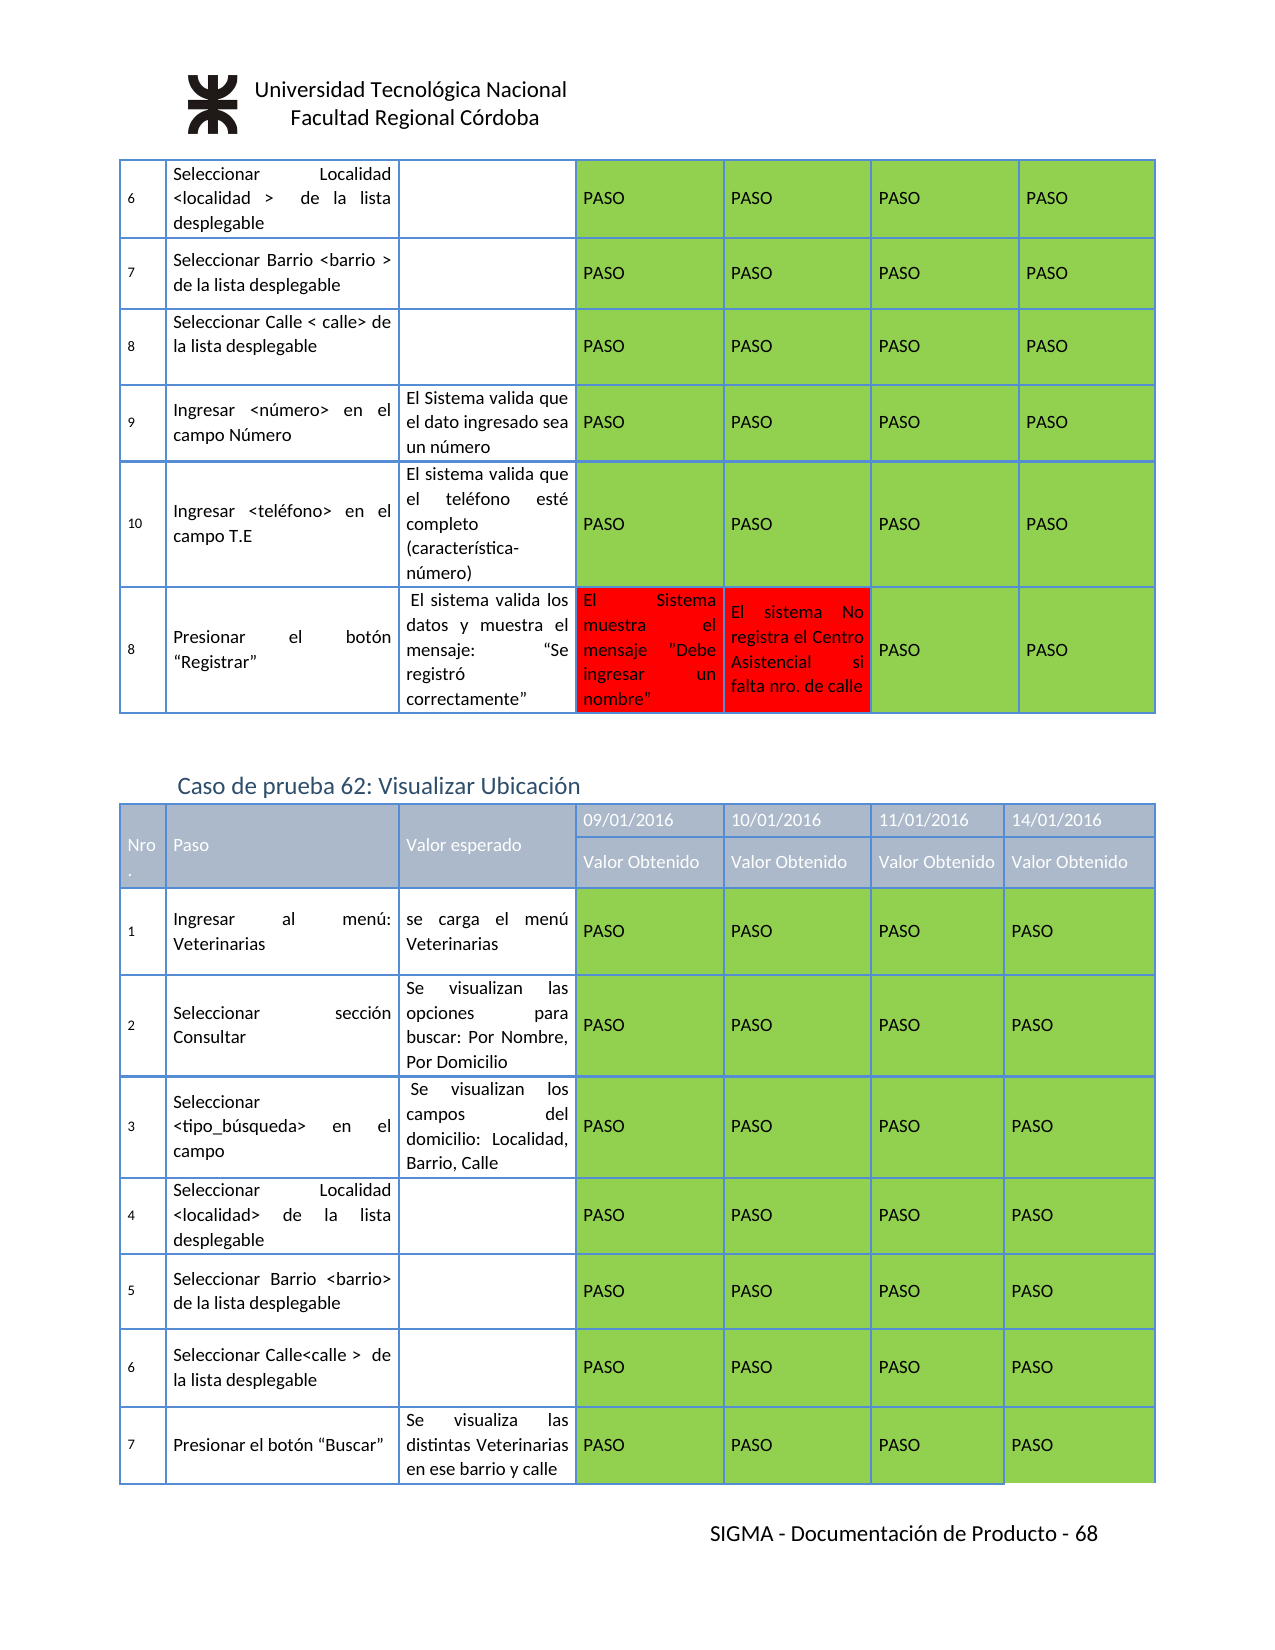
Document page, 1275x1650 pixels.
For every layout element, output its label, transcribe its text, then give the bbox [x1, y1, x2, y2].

table_header 09/01/2016 [577, 805, 723, 836]
table_cell PASO [1005, 1255, 1154, 1328]
table_cell [400, 1255, 575, 1328]
table_cell PASO [577, 1078, 723, 1177]
table_cell PASO [872, 1255, 1003, 1328]
table_cell Seleccionar Calle < calle> de la lista desplegable [167, 310, 398, 384]
table_cell 6 [121, 1330, 165, 1406]
table_cell PASO [577, 1179, 723, 1253]
table_cell Ingresar <número> en el campo Número [167, 386, 398, 460]
table_cell [400, 1179, 575, 1253]
table_cell PASO [872, 976, 1003, 1075]
table_cell Valor Obtenido [1005, 838, 1154, 887]
table_cell PASO [725, 1408, 870, 1483]
table_cell PASO [1020, 588, 1154, 712]
table_cell PASO [577, 386, 723, 460]
table_header Paso [167, 805, 398, 887]
table_cell PASO [872, 463, 1018, 586]
table_cell PASO [872, 588, 1018, 712]
table_cell PASO [577, 161, 723, 237]
table_cell PASO [577, 310, 723, 384]
table_cell PASO [577, 1330, 723, 1406]
table_cell [400, 310, 575, 384]
table_cell PASO [725, 1179, 870, 1253]
table_cell Seleccionar Barrio <barrio > de la lista desplegable [167, 239, 398, 308]
table_cell PASO [725, 310, 870, 384]
table_cell PASO [872, 889, 1003, 974]
table_cell PASO [1020, 161, 1154, 237]
table_cell 7 [121, 239, 165, 308]
table_cell PASO [577, 889, 723, 974]
table_cell PASO [1020, 386, 1154, 460]
table_cell Seleccionar sección Consultar [167, 976, 398, 1075]
table_cell 7 [121, 1408, 165, 1483]
table_cell PASO [725, 463, 870, 586]
table_cell PASO [1005, 1179, 1154, 1253]
table_cell [400, 239, 575, 308]
table_cell Seleccionar Localidad <localidad> de la lista desplegable [167, 1179, 398, 1253]
table_header 11/01/2016 [872, 805, 1003, 836]
table_cell Ingresar <teléfono> en el campo T.E [167, 463, 398, 586]
table_cell Seleccionar Barrio <barrio> de la lista desplegable [167, 1255, 398, 1328]
table_cell PASO [1005, 976, 1154, 1075]
table_cell El Sistema valida que el dato ingresado sea un número [400, 386, 575, 460]
table_cell Seleccionar Localidad <localidad > de la lista desplegable [167, 161, 398, 237]
subtitle Caso de prueba 62: Visualizar Ubicación [177, 770, 1098, 801]
table_cell se carga el menú Veterinarias [400, 889, 575, 974]
table_cell PASO [577, 463, 723, 586]
table_cell El sistema valida los datos y muestra el mensaje: “Se registró correctamente” [400, 588, 575, 712]
table_cell 3 [121, 1078, 165, 1177]
table_cell 6 [121, 161, 165, 237]
table_cell PASO [725, 976, 870, 1075]
table_cell PASO [872, 1179, 1003, 1253]
table_cell PASO [725, 239, 870, 308]
table_cell PASO [872, 1078, 1003, 1177]
table_cell 8 [121, 310, 165, 384]
table_cell PASO [725, 1255, 870, 1328]
table_cell PASO [725, 1078, 870, 1177]
table_cell PASO [577, 239, 723, 308]
table_cell Presionar el botón “Buscar” [167, 1408, 398, 1483]
table_cell PASO [1005, 889, 1154, 974]
table_cell Se visualizan las opciones para buscar: Por Nombre, Por Domicilio [400, 976, 575, 1075]
table_cell Se visualiza las distintas Veterinarias en ese barrio y calle [400, 1408, 575, 1483]
table_cell PASO [1005, 1330, 1154, 1406]
table_cell PASO [577, 1255, 723, 1328]
table_cell PASO [577, 976, 723, 1075]
table_cell 10 [121, 463, 165, 586]
table_cell PASO [1020, 463, 1154, 586]
table_cell PASO [1005, 1078, 1154, 1177]
table_cell Valor Obtenido [577, 838, 723, 887]
table_header Valor esperado [400, 805, 575, 887]
table_header 10/01/2016 [725, 805, 870, 836]
table_cell Seleccionar Calle<calle > de la lista desplegable [167, 1330, 398, 1406]
table_cell PASO [872, 1330, 1003, 1406]
table_cell PASO [725, 889, 870, 974]
table_cell PASO [725, 386, 870, 460]
table_cell PASO [872, 161, 1018, 237]
table_cell [400, 161, 575, 237]
table_cell Valor Obtenido [872, 838, 1003, 887]
table_cell 1 [121, 889, 165, 974]
table_cell PASO [1005, 1408, 1154, 1483]
table_cell PASO [1020, 239, 1154, 308]
table_cell Ingresar al menú: Veterinarias [167, 889, 398, 974]
table_cell PASO [725, 161, 870, 237]
table_cell El sistema No registra el Centro Asistencial si falta nro. de calle [725, 588, 870, 712]
table_cell 8 [121, 588, 165, 712]
table_header Nro. [121, 805, 165, 887]
table_cell Seleccionar <tipo_búsqueda> en el campo [167, 1078, 398, 1177]
table_cell PASO [577, 1408, 723, 1483]
table_cell El Sistema muestra el mensaje ”Debe ingresar un nombre” [577, 588, 723, 712]
table_cell PASO [872, 386, 1018, 460]
table_cell PASO [872, 239, 1018, 308]
table_cell [400, 1330, 575, 1406]
table_cell El sistema valida que el teléfono esté completo (característica- número) [400, 463, 575, 586]
table_cell Presionar el botón “Registrar” [167, 588, 398, 712]
table_cell PASO [1020, 310, 1154, 384]
table_cell 4 [121, 1179, 165, 1253]
table_cell Se visualizan los campos del domicilio: Localidad, Barrio, Calle [400, 1078, 575, 1177]
table_header 14/01/2016 [1005, 805, 1154, 836]
table_cell 9 [121, 386, 165, 460]
table_cell Valor Obtenido [725, 838, 870, 887]
table_cell PASO [872, 310, 1018, 384]
picture [188, 75, 238, 134]
table_cell PASO [872, 1408, 1003, 1483]
table_cell PASO [725, 1330, 870, 1406]
table_cell 5 [121, 1255, 165, 1328]
table_cell 2 [121, 976, 165, 1075]
